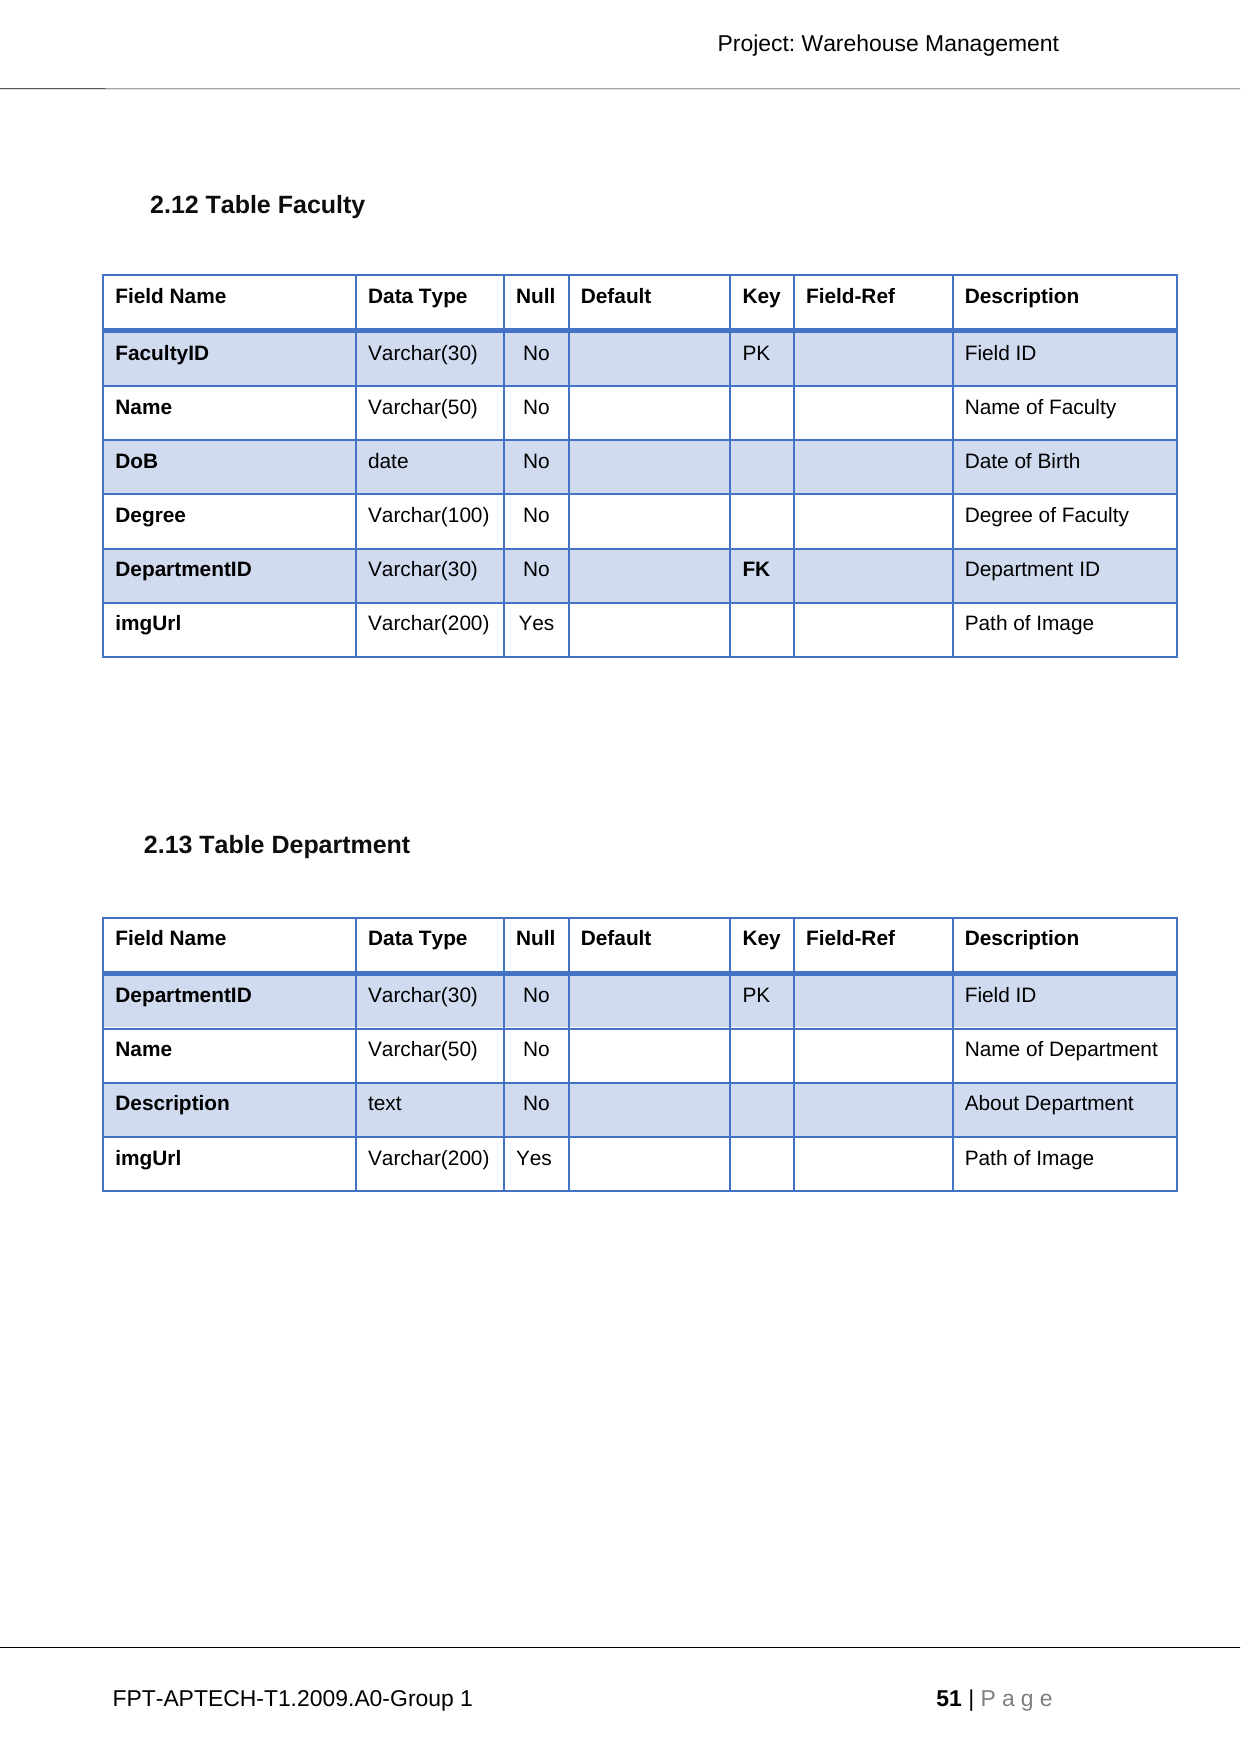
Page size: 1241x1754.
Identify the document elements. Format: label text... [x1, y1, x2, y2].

table_header Field Name [104, 919, 355, 971]
table_cell [795, 1030, 952, 1082]
table_cell [731, 604, 793, 656]
table_cell Path of Image [954, 604, 1176, 656]
table_cell [570, 1030, 729, 1082]
table_cell Varchar(30) [357, 550, 503, 602]
table_cell [731, 1138, 793, 1190]
table_cell DepartmentID [104, 976, 355, 1027]
table_cell [795, 1138, 952, 1190]
table_cell [570, 495, 729, 547]
table_cell date [357, 441, 503, 493]
table_header Default [570, 276, 729, 328]
table_cell text [357, 1084, 503, 1136]
table_cell Varchar(50) [357, 387, 503, 439]
table_cell Name [104, 1030, 355, 1082]
table_cell No [505, 1030, 568, 1082]
table_cell [570, 976, 729, 1027]
table_header Field Name [104, 276, 355, 328]
table_cell [570, 333, 729, 385]
table_cell Description [104, 1084, 355, 1136]
table_header Description [954, 276, 1176, 328]
table_cell [795, 441, 952, 493]
table_cell [795, 604, 952, 656]
table_cell [795, 1084, 952, 1136]
table_cell No [505, 550, 568, 602]
table_cell [795, 387, 952, 439]
table_cell [570, 550, 729, 602]
table_cell No [505, 495, 568, 547]
table_cell Field ID [954, 333, 1176, 385]
table_cell FacultyID [104, 333, 355, 385]
table_cell PK [731, 333, 793, 385]
table_cell [570, 604, 729, 656]
table_cell [570, 1084, 729, 1136]
table_cell [731, 1030, 793, 1082]
table_cell Degree [104, 495, 355, 547]
table_cell [570, 441, 729, 493]
table_cell No [505, 333, 568, 385]
table_header Field-Ref [795, 276, 952, 328]
table_cell No [505, 1084, 568, 1136]
table_header Key [731, 276, 793, 328]
table_cell [731, 495, 793, 547]
table_cell [570, 1138, 729, 1190]
table_header Field-Ref [795, 919, 952, 971]
table_cell No [505, 441, 568, 493]
table_cell Varchar(50) [357, 1030, 503, 1082]
table_cell [731, 1084, 793, 1136]
table_cell [795, 495, 952, 547]
table_cell [795, 550, 952, 602]
table_cell Varchar(100) [357, 495, 503, 547]
table_cell About Department [954, 1084, 1176, 1136]
table_cell Varchar(30) [357, 333, 503, 385]
table_header Null [505, 276, 568, 328]
table_header Null [505, 919, 568, 971]
table_cell imgUrl [104, 604, 355, 656]
table_cell No [505, 387, 568, 439]
table_cell Degree of Faculty [954, 495, 1176, 547]
table_cell Varchar(200) [357, 604, 503, 656]
table_cell [570, 387, 729, 439]
table_cell PK [731, 976, 793, 1027]
table_cell DoB [104, 441, 355, 493]
table_cell Name of Faculty [954, 387, 1176, 439]
table_cell Path of Image [954, 1138, 1176, 1190]
table_header Key [731, 919, 793, 971]
table_cell DepartmentID [104, 550, 355, 602]
table_cell Date of Birth [954, 441, 1176, 493]
table_cell imgUrl [104, 1138, 355, 1190]
table_cell Field ID [954, 976, 1176, 1027]
table_cell Name of Department [954, 1030, 1176, 1082]
table_header Default [570, 919, 729, 971]
table_cell [731, 441, 793, 493]
table_cell Yes [505, 1138, 568, 1190]
table_header Data Type [357, 919, 503, 971]
text 2.13 Table Department [112, 830, 1162, 859]
table_cell [795, 333, 952, 385]
table_cell [795, 976, 952, 1027]
table_header Data Type [357, 276, 503, 328]
table_cell FK [731, 550, 793, 602]
table_cell Varchar(30) [357, 976, 503, 1027]
table_cell Yes [505, 604, 568, 656]
table_header Description [954, 919, 1176, 971]
table_cell Name [104, 387, 355, 439]
table_cell Varchar(200) [357, 1138, 503, 1190]
table_cell [731, 387, 793, 439]
table_cell Department ID [954, 550, 1176, 602]
text 2.12 Table Faculty [112, 190, 1162, 219]
table_cell No [505, 976, 568, 1027]
